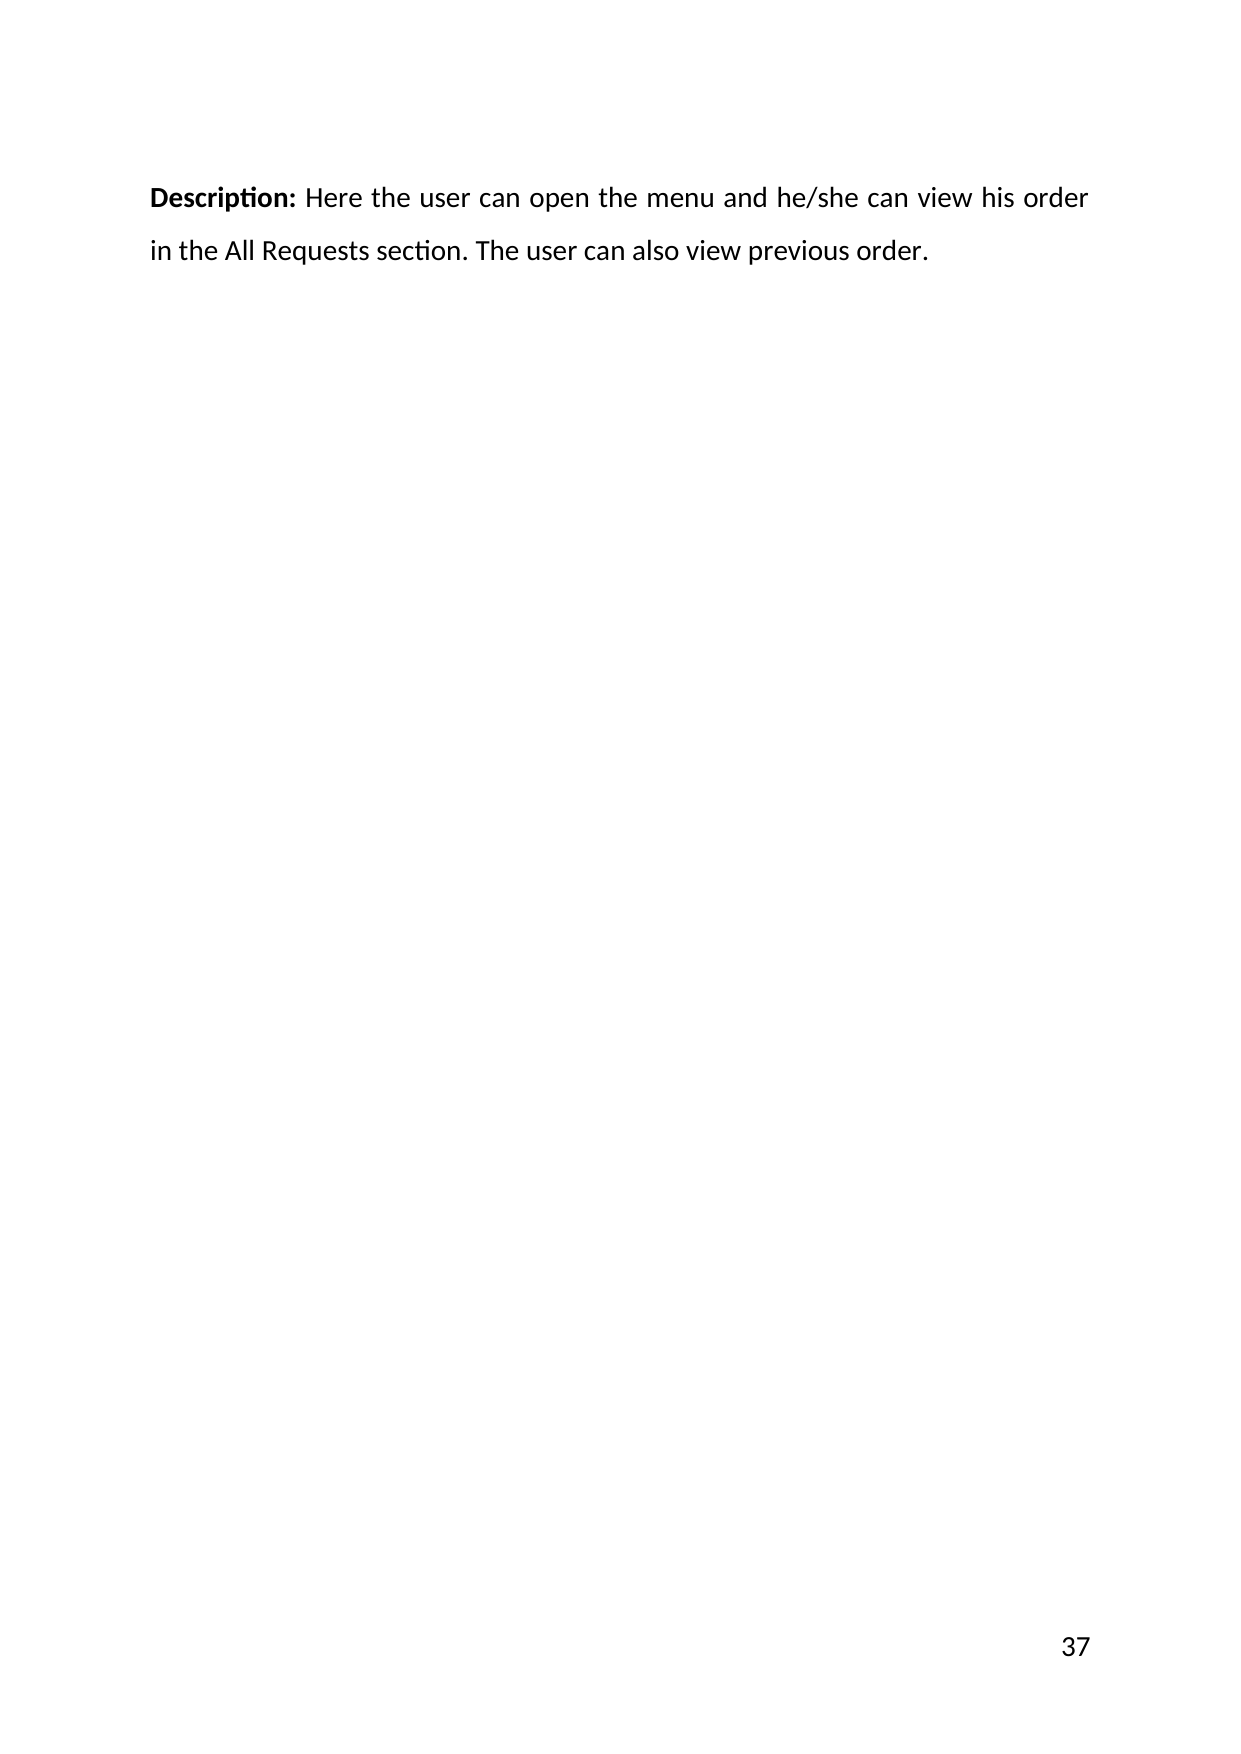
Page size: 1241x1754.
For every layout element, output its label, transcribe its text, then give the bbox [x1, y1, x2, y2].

list Description: Here the user can open the menu and he/she can view his order in the All Requests section. The user can also view previous order. [150, 179, 1090, 267]
